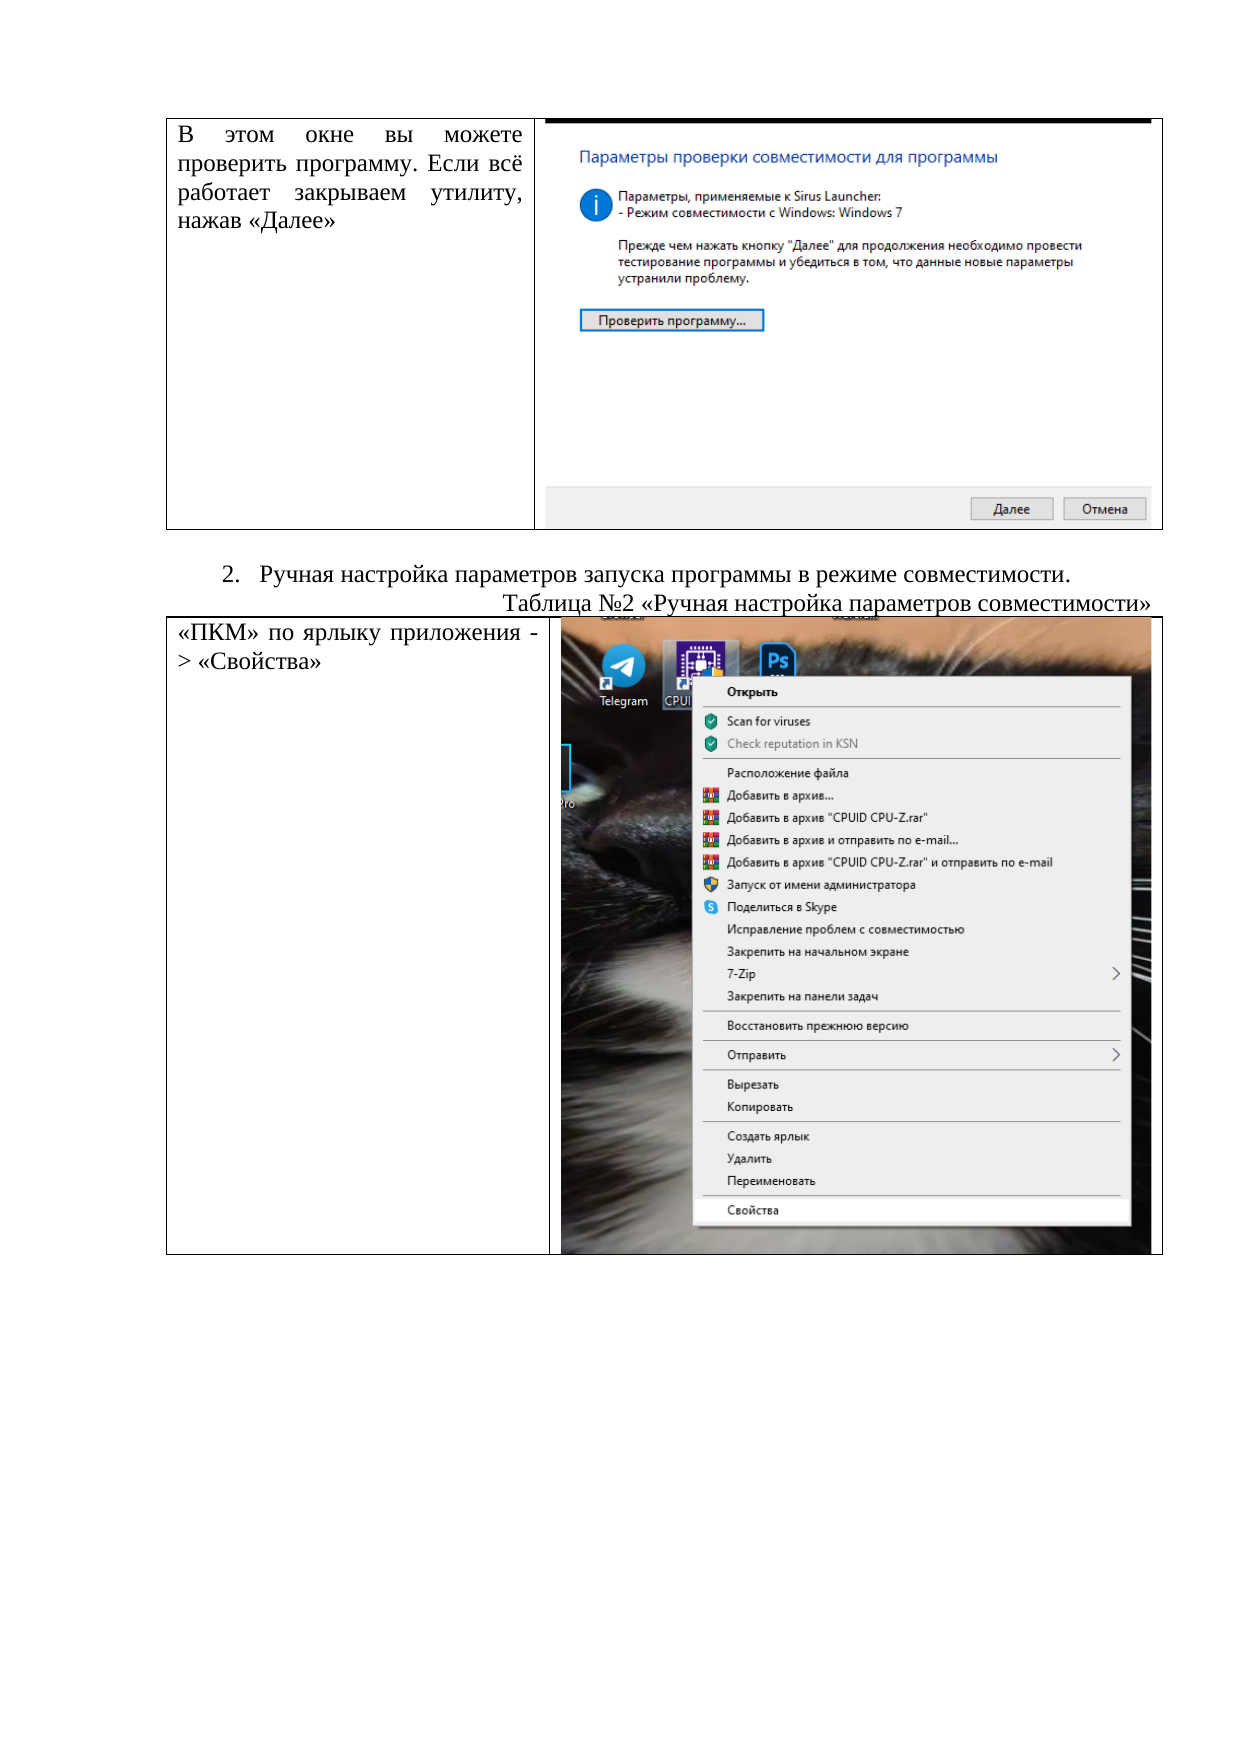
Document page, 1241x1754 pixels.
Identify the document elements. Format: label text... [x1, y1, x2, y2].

list Таблица №2 «Ручная настройка параметров совместимости» [259, 588, 1152, 616]
table_header [550, 618, 561, 1253]
table_cell [535, 119, 545, 529]
table_cell [1152, 119, 1162, 529]
picture [545, 119, 1152, 529]
list Ручная настройка параметров запуска программы в режиме совместимости. [222, 559, 1152, 588]
table_header [1152, 618, 1162, 1253]
table_cell В этом окне вы можете проверить программу. Если всё работает закрываем утилиту, нажав «Далее» [167, 119, 534, 529]
table_header «ПКМ» по ярлыку приложения -> «Свойства» [167, 618, 549, 1253]
picture [561, 617, 1152, 1254]
